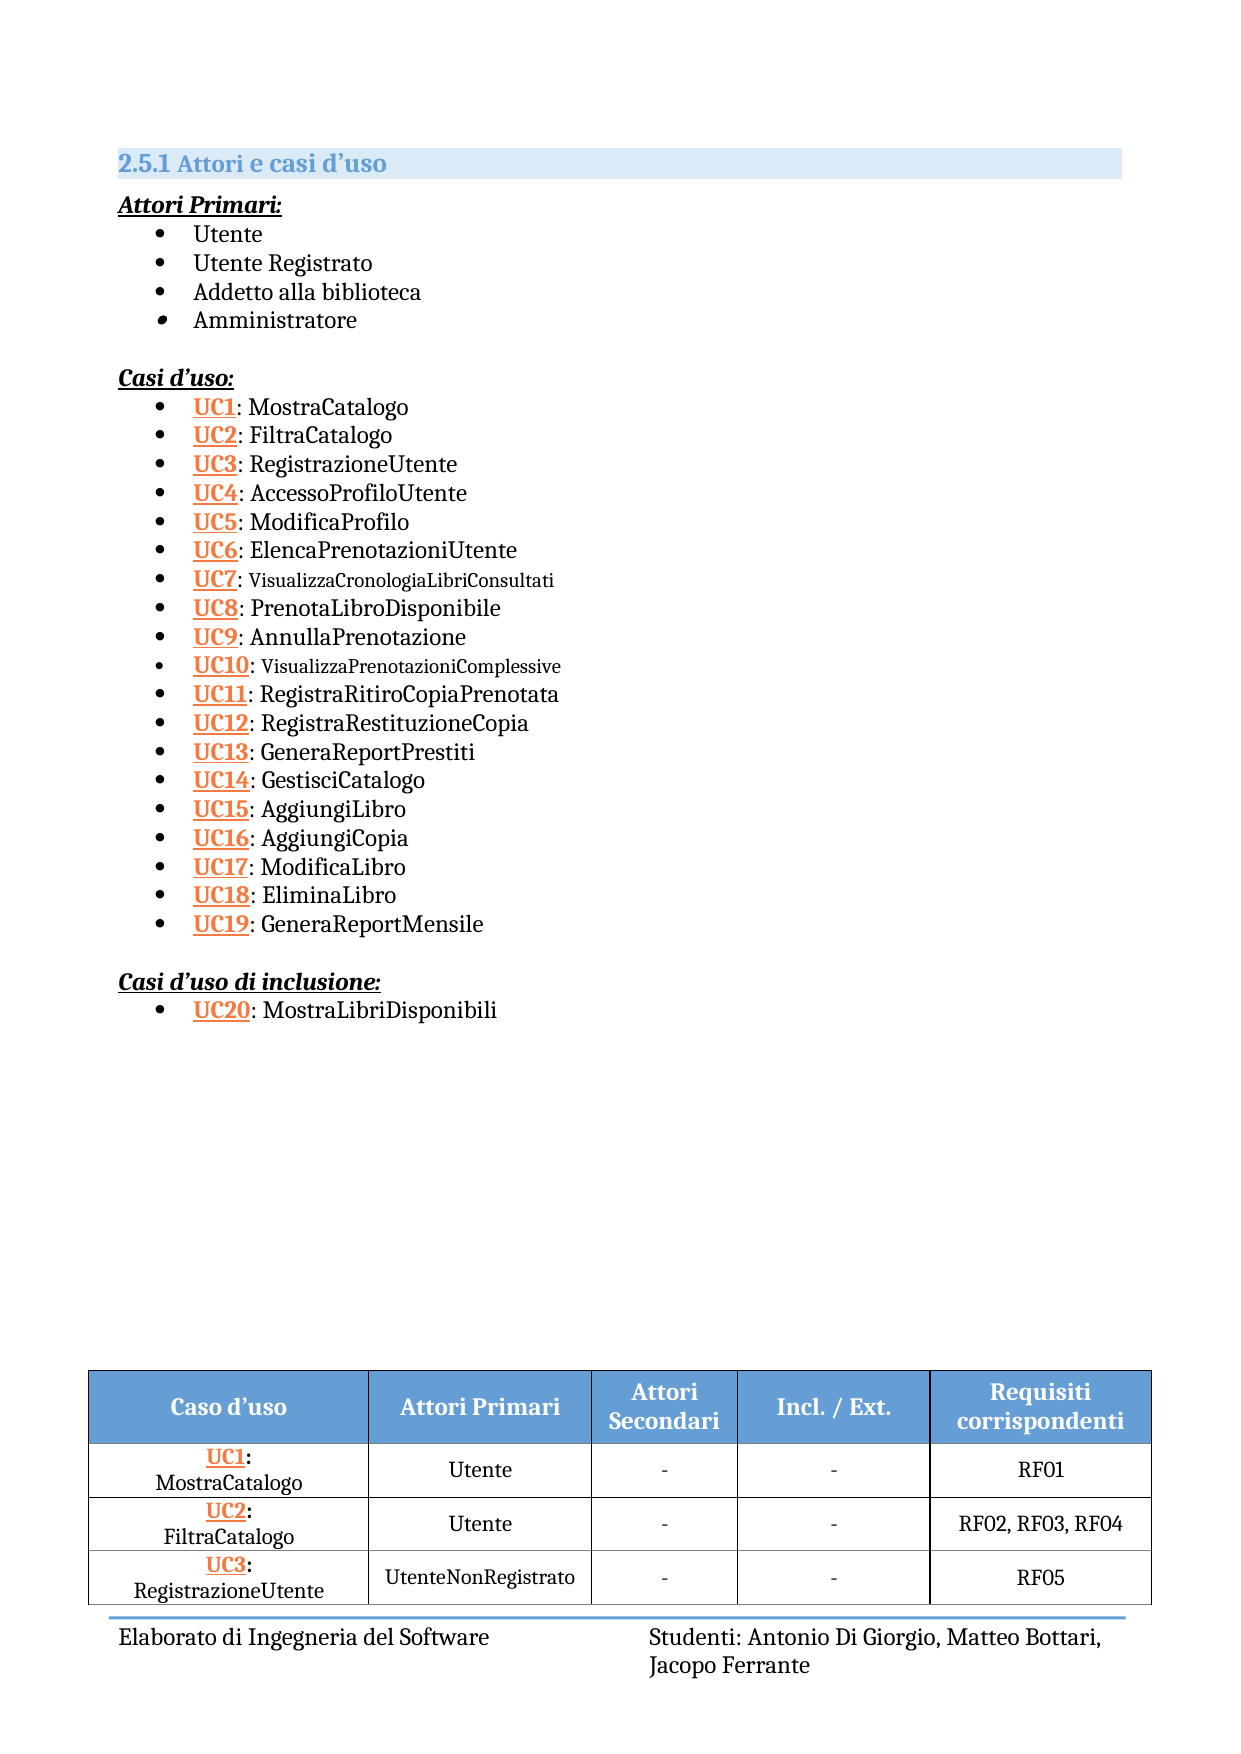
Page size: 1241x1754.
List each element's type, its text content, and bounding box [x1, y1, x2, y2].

table_cell - [738, 1444, 929, 1497]
list Addetto alla biblioteca [156, 277, 1122, 306]
table_cell - [592, 1551, 737, 1604]
table_header Caso d’uso [89, 1371, 368, 1443]
list UC19: GeneraReportMensile [156, 910, 1122, 939]
list UC8: PrenotaLibroDisponibile [156, 594, 1122, 622]
table_cell UC3: RegistrazioneUtente [89, 1551, 368, 1604]
list UC10: VisualizzaPrenotazioniComplessive [156, 651, 1122, 680]
list UC14: GestisciCatalogo [156, 766, 1122, 795]
table_cell UtenteNonRegistrato [369, 1551, 591, 1604]
list UC1: MostraCatalogo [156, 392, 1122, 421]
list Utente [156, 220, 1122, 249]
list Amministratore [156, 306, 1122, 335]
list UC7: VisualizzaCronologiaLibriConsultati [156, 565, 1122, 594]
table_cell - [592, 1444, 737, 1497]
table_header Attori Secondari [592, 1371, 737, 1443]
list UC5: ModificaProfilo [156, 507, 1122, 536]
table_cell UC2: FiltraCatalogo [89, 1498, 368, 1550]
list UC12: RegistraRestituzioneCopia [156, 709, 1122, 737]
table_cell RF05 [931, 1551, 1151, 1604]
table_cell RF02, RF03, RF04 [931, 1498, 1151, 1550]
table_cell - [592, 1498, 737, 1550]
text Casi d’uso di inclusione: [118, 967, 1122, 996]
text Attori Primari: [118, 191, 1122, 220]
list UC4: AccessoProfiloUtente [156, 479, 1122, 507]
table_cell RF01 [931, 1444, 1151, 1497]
list UC11: RegistraRitiroCopiaPrenotata [156, 680, 1122, 709]
text Casi d’uso: [118, 364, 1122, 392]
table_cell Utente [369, 1444, 591, 1497]
table_cell - [738, 1551, 929, 1604]
list UC17: ModificaLibro [156, 852, 1122, 881]
table_cell Utente [369, 1498, 591, 1550]
subtitle Attori e casi d’uso [118, 148, 1122, 179]
list UC6: ElencaPrenotazioniUtente [156, 536, 1122, 565]
list UC15: AggiungiLibro [156, 795, 1122, 824]
list UC13: GeneraReportPrestiti [156, 737, 1122, 766]
list UC2: FiltraCatalogo [156, 421, 1122, 450]
list UC20: MostraLibriDisponibili [156, 996, 1122, 1025]
list UC9: AnnullaPrenotazione [156, 622, 1122, 651]
list Utente Registrato [156, 249, 1122, 277]
list UC3: RegistrazioneUtente [156, 450, 1122, 479]
list UC16: AggiungiCopia [156, 824, 1122, 852]
table_cell UC1: MostraCatalogo [89, 1444, 368, 1497]
table_header Incl. / Ext. [738, 1371, 929, 1443]
list UC18: EliminaLibro [156, 881, 1122, 910]
table_header Requisiti corrispondenti [931, 1371, 1151, 1443]
table_header Attori Primari [369, 1371, 591, 1443]
table_cell - [738, 1498, 929, 1550]
